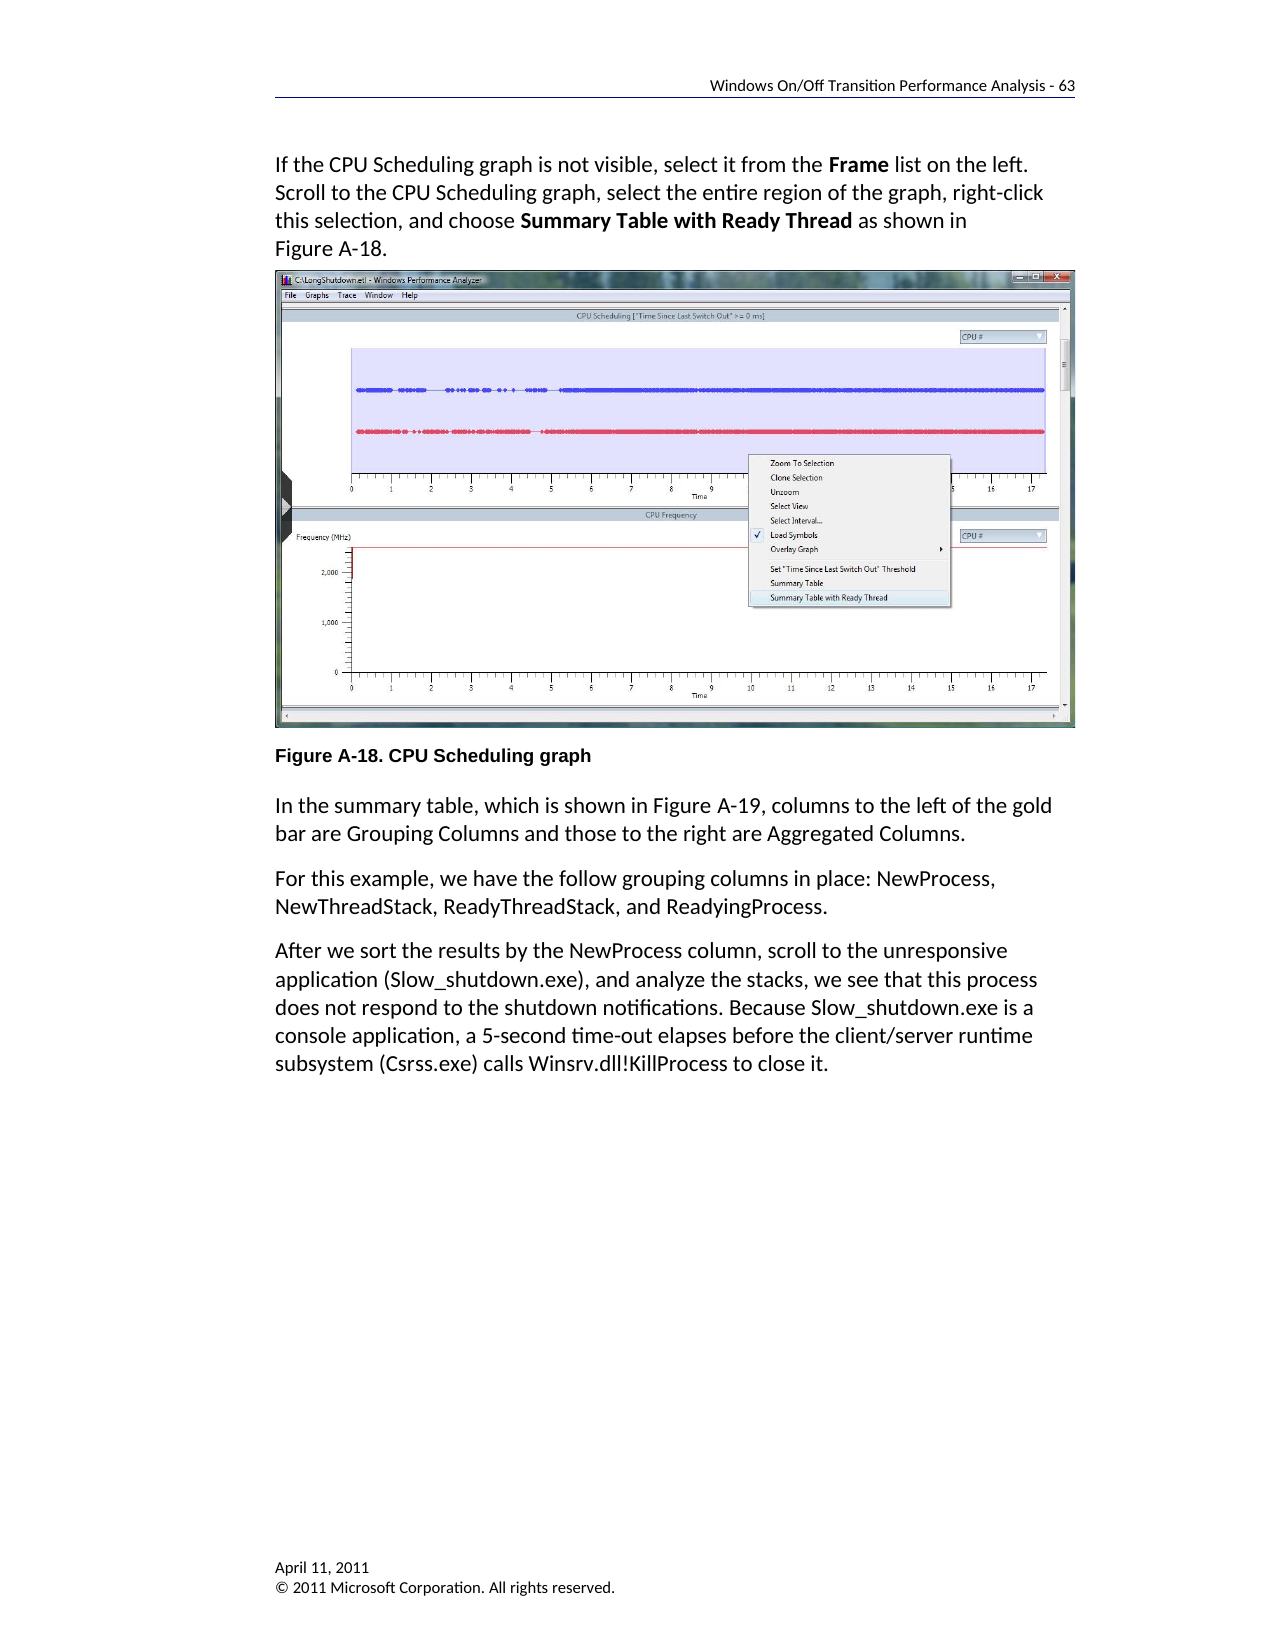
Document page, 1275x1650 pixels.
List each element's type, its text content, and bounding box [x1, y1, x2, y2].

text If the CPU Scheduling graph is not visible, select it from the Frame list on the left. Scroll to the CPU Scheduling graph, select the entire region of the graph, right-click this selection, and choose Summary Table with Ready Thread as shown in Figure A-18. [275, 150, 1075, 262]
text Figure A-18. CPU Scheduling graph [275, 745, 1075, 766]
text In the summary table, which is shown in Figure A-19, columns to the left of the gold bar are Grouping Columns and those to the right are Aggregated Columns. [275, 791, 1075, 847]
picture [275, 270, 1075, 728]
text After we sort the results by the NewProcess column, scroll to the unresponsive application (Slow_shutdown.exe), and analyze the stacks, we see that this process does not respond to the shutdown notifications. Because Slow_shutdown.exe is a console application, a 5-second time-out elapses before the client/server runtime subsystem (Csrss.exe) calls Winsrv.dll!KillProcess to close it. [275, 937, 1075, 1077]
text For this example, we have the follow grouping columns in place: NewProcess, NewThreadStack, ReadyThreadStack, and ReadyingProcess. [275, 864, 1075, 920]
